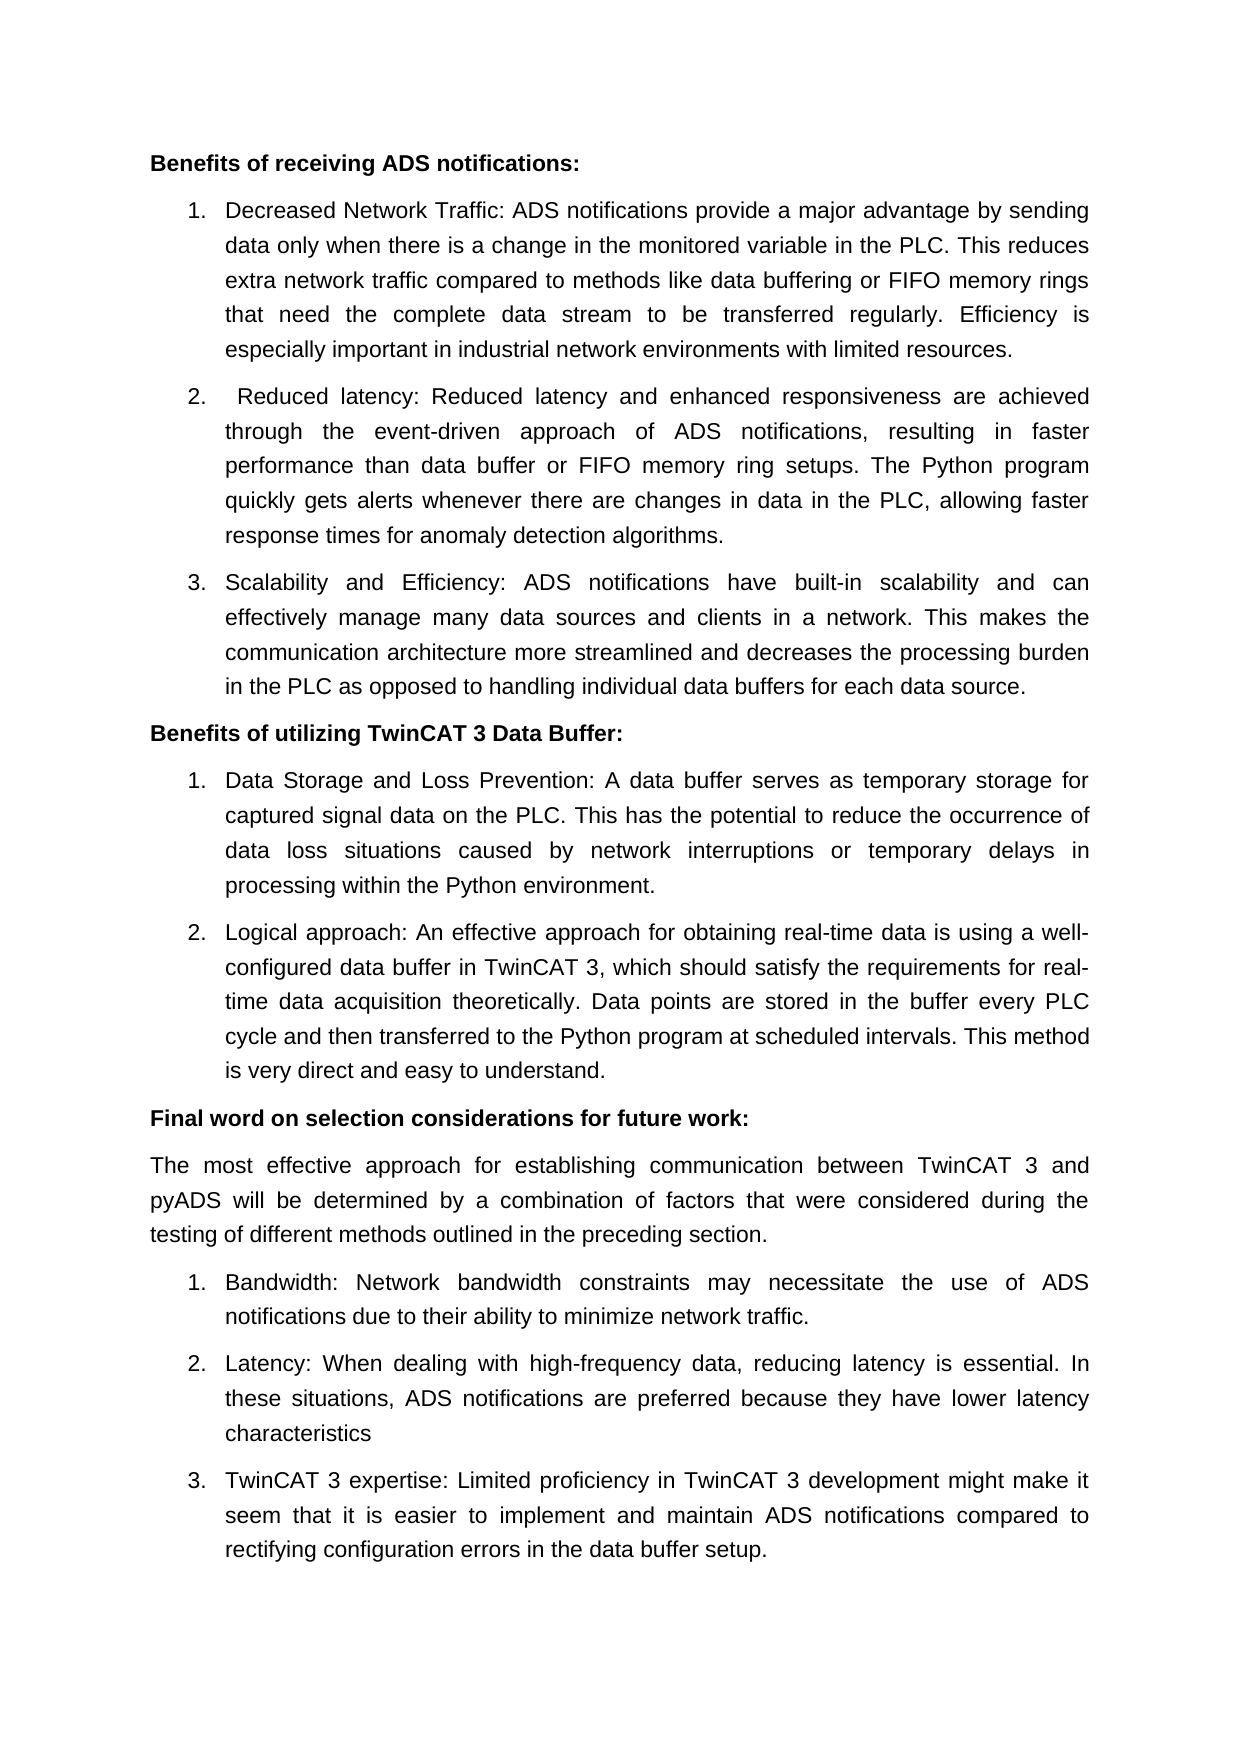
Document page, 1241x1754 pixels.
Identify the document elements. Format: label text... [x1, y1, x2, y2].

list Bandwidth: Network bandwidth constraints may necessitate the use of ADS notifications due to their ability to minimize network traffic. [187, 1268, 1090, 1329]
list TwinCAT 3 expertise: Limited proficiency in TwinCAT 3 development might make it seem that it is easier to implement and maintain ADS notifications compared to rectifying configuration errors in the data buffer setup. [187, 1467, 1090, 1563]
text Benefits of receiving ADS notifications: [150, 150, 1090, 176]
text The most effective approach for establishing communication between TwinCAT 3 and pyADS will be determined by a combination of factors that were considered during the testing of different methods outlined in the preceding section. [150, 1152, 1090, 1248]
text Benefits of utilizing TwinCAT 3 Data Buffer: [150, 720, 1090, 747]
list Decreased Network Traffic: ADS notifications provide a major advantage by sending data only when there is a change in the monitored variable in the PLC. This reduces extra network traffic compared to methods like data buffering or FIFO memory rings that need the complete data stream to be transferred regularly. Efficiency is especially important in industrial network environments with limited resources. [187, 197, 1090, 362]
list Data Storage and Loss Prevention: A data buffer serves as temporary storage for captured signal data on the PLC. This has the potential to reduce the occurrence of data loss situations caused by network interruptions or temporary delays in processing within the Python environment. [187, 767, 1090, 898]
text Final word on selection considerations for future work: [150, 1105, 1090, 1131]
list Logical approach: An effective approach for obtaining real-time data is using a well-configured data buffer in TwinCAT 3, which should satisfy the requirements for real-time data acquisition theoretically. Data points are stored in the buffer every PLC cycle and then transferred to the Python program at scheduled intervals. This method is very direct and easy to understand. [187, 919, 1090, 1084]
list Scalability and Efficiency: ADS notifications have built-in scalability and can effectively manage many data sources and clients in a network. This makes the communication architecture more streamlined and decreases the processing burden in the PLC as opposed to handling individual data buffers for each data source. [187, 569, 1090, 699]
list Reduced latency: Reduced latency and enhanced responsiveness are achieved through the event-driven approach of ADS notifications, resulting in faster performance than data buffer or FIFO memory ring setups. The Python program quickly gets alerts whenever there are changes in data in the PLC, allowing faster response times for anomaly detection algorithms. [187, 383, 1090, 548]
list Latency: When dealing with high-frequency data, reducing latency is essential. In these situations, ADS notifications are preferred because they have lower latency characteristics [187, 1350, 1090, 1446]
